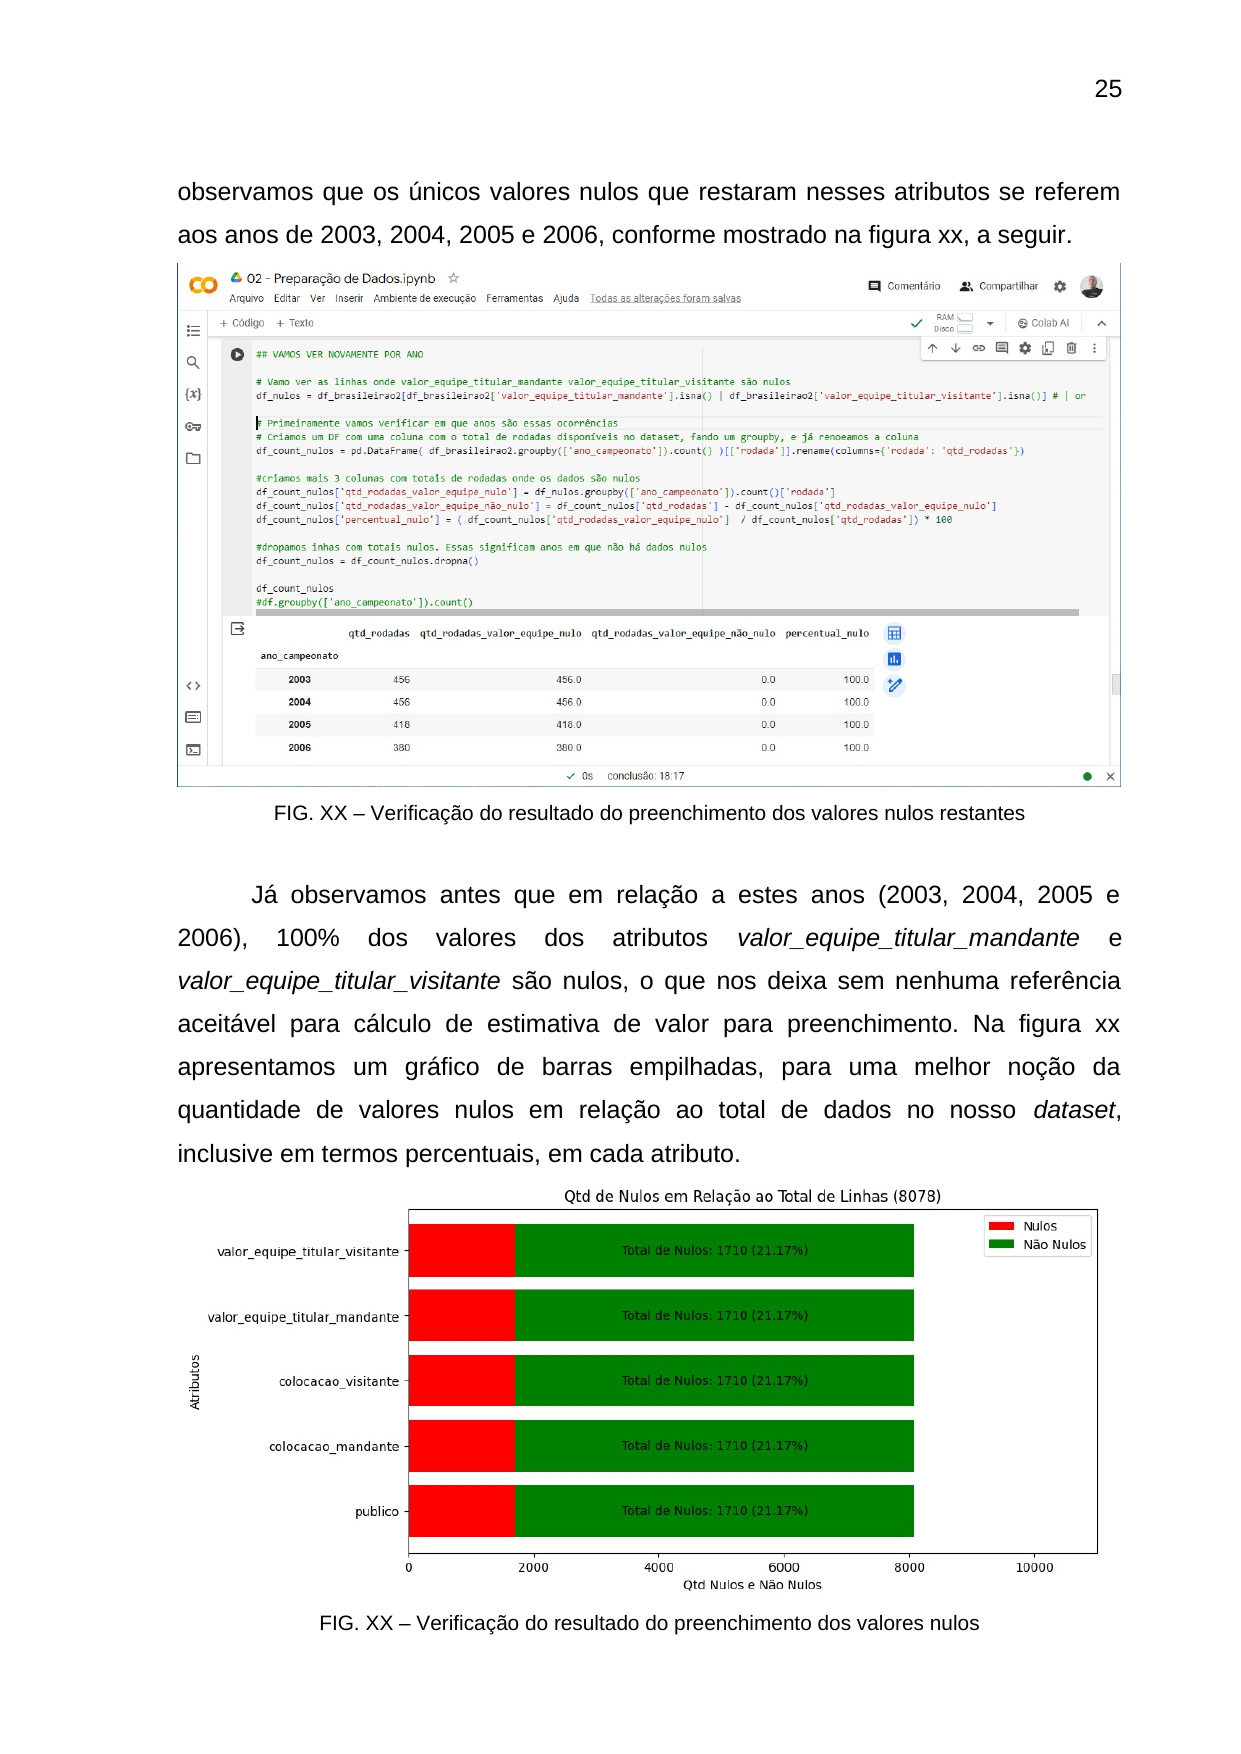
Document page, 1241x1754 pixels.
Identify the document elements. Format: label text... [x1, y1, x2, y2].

picture [177, 1181, 1121, 1597]
text FIG. XX – Verificação do resultado do preenchimento dos valores nulos restantes [177, 801, 1122, 825]
text FIG. XX – Verificação do resultado do preenchimento dos valores nulos [177, 1611, 1122, 1635]
text Já observamos antes que em relação a estes anos (2003, 2004, 2005 e 2006), 100% dos valores dos atributos valor_equipe_titular_mandante e valor_equipe_titular_visitante são nulos, o que nos deixa sem nenhuma referência aceitável para cálculo de estimativa de valor para preenchimento. Na figura xx apresentamos um gráfico de barras empilhadas, para uma melhor noção da quantidade de valores nulos em relação ao total de dados no nosso dataset, inclusive em termos percentuais, em cada atributo. [177, 880, 1122, 1167]
picture [177, 263, 1121, 787]
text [177, 177, 1122, 249]
